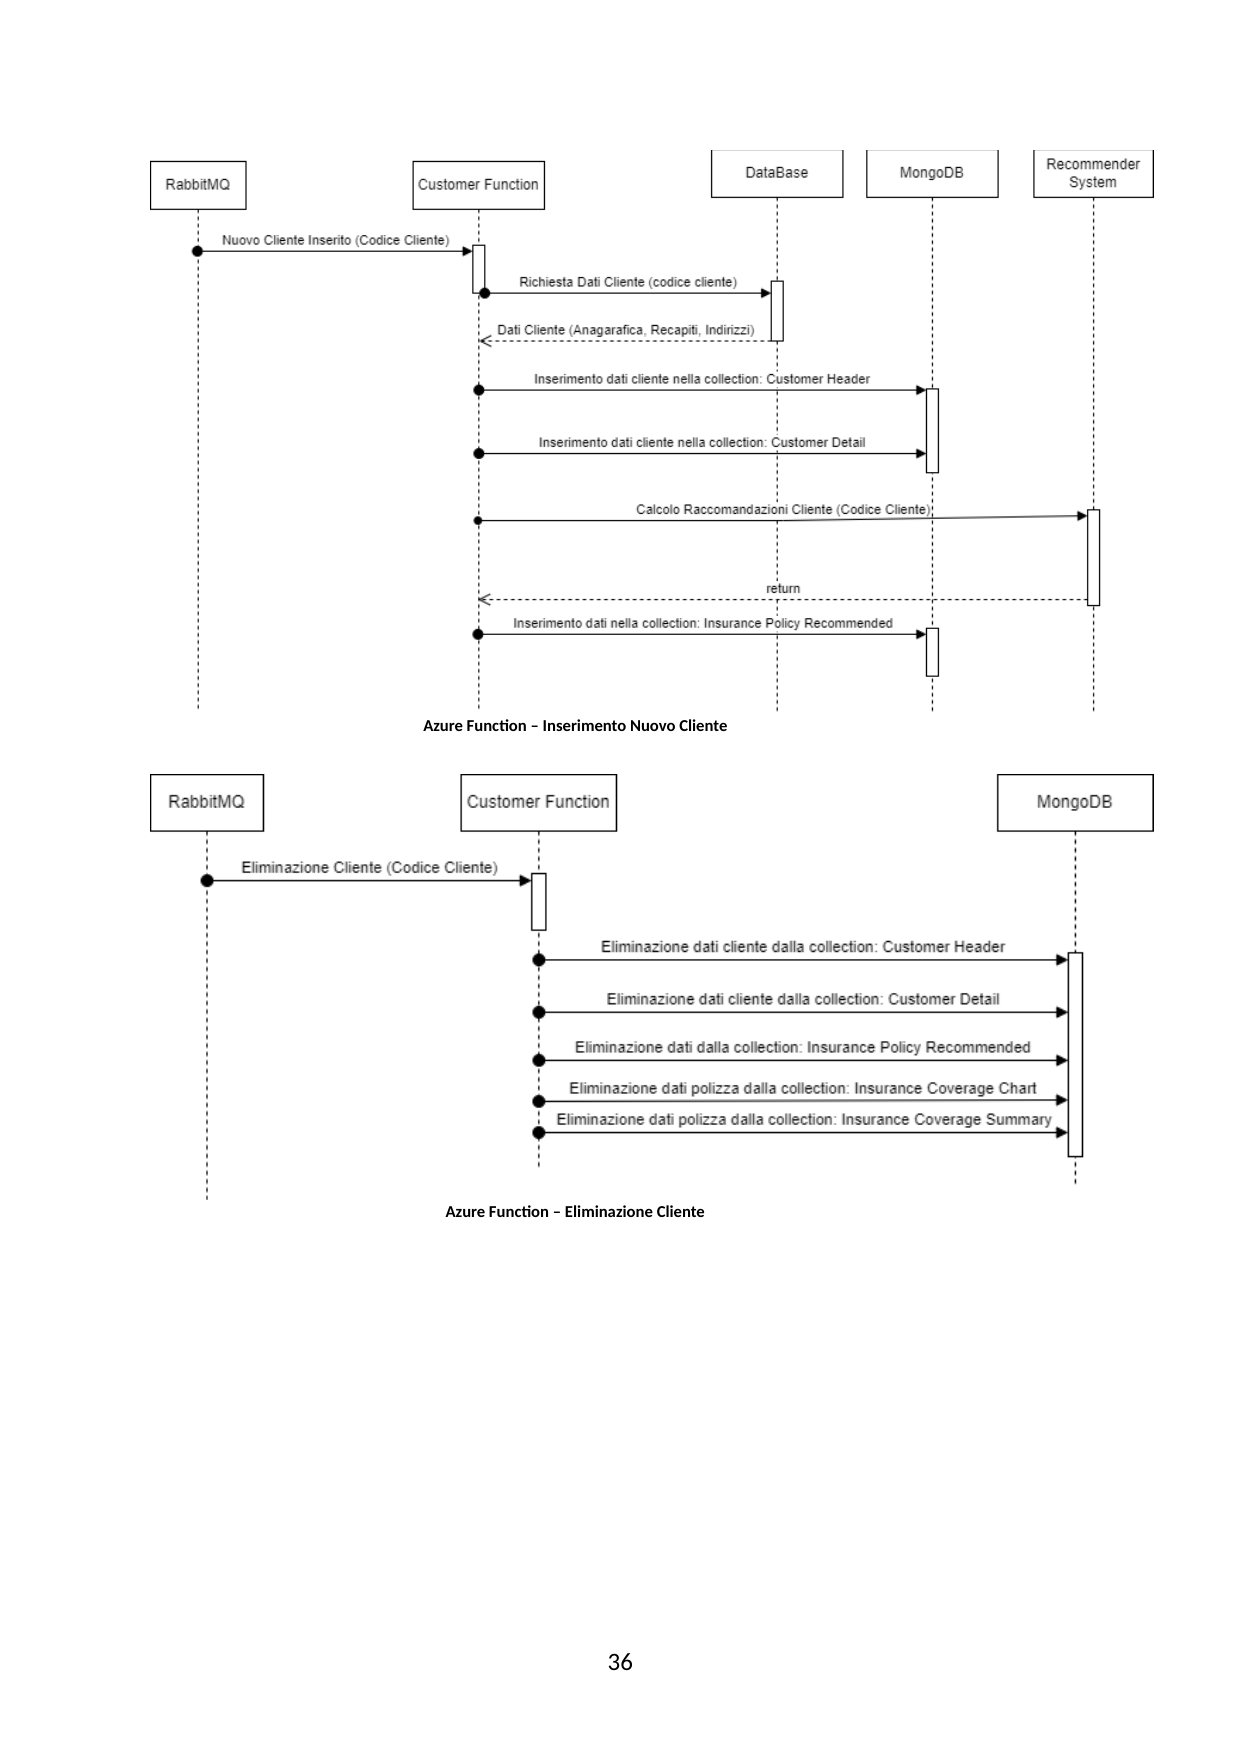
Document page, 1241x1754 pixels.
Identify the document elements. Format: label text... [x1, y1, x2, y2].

text Azure Function – Eliminazione Cliente [150, 1200, 1000, 1221]
picture [150, 774, 1154, 1200]
picture [150, 150, 1154, 714]
text Azure Function – Inserimento Nuovo Cliente [150, 714, 1000, 735]
